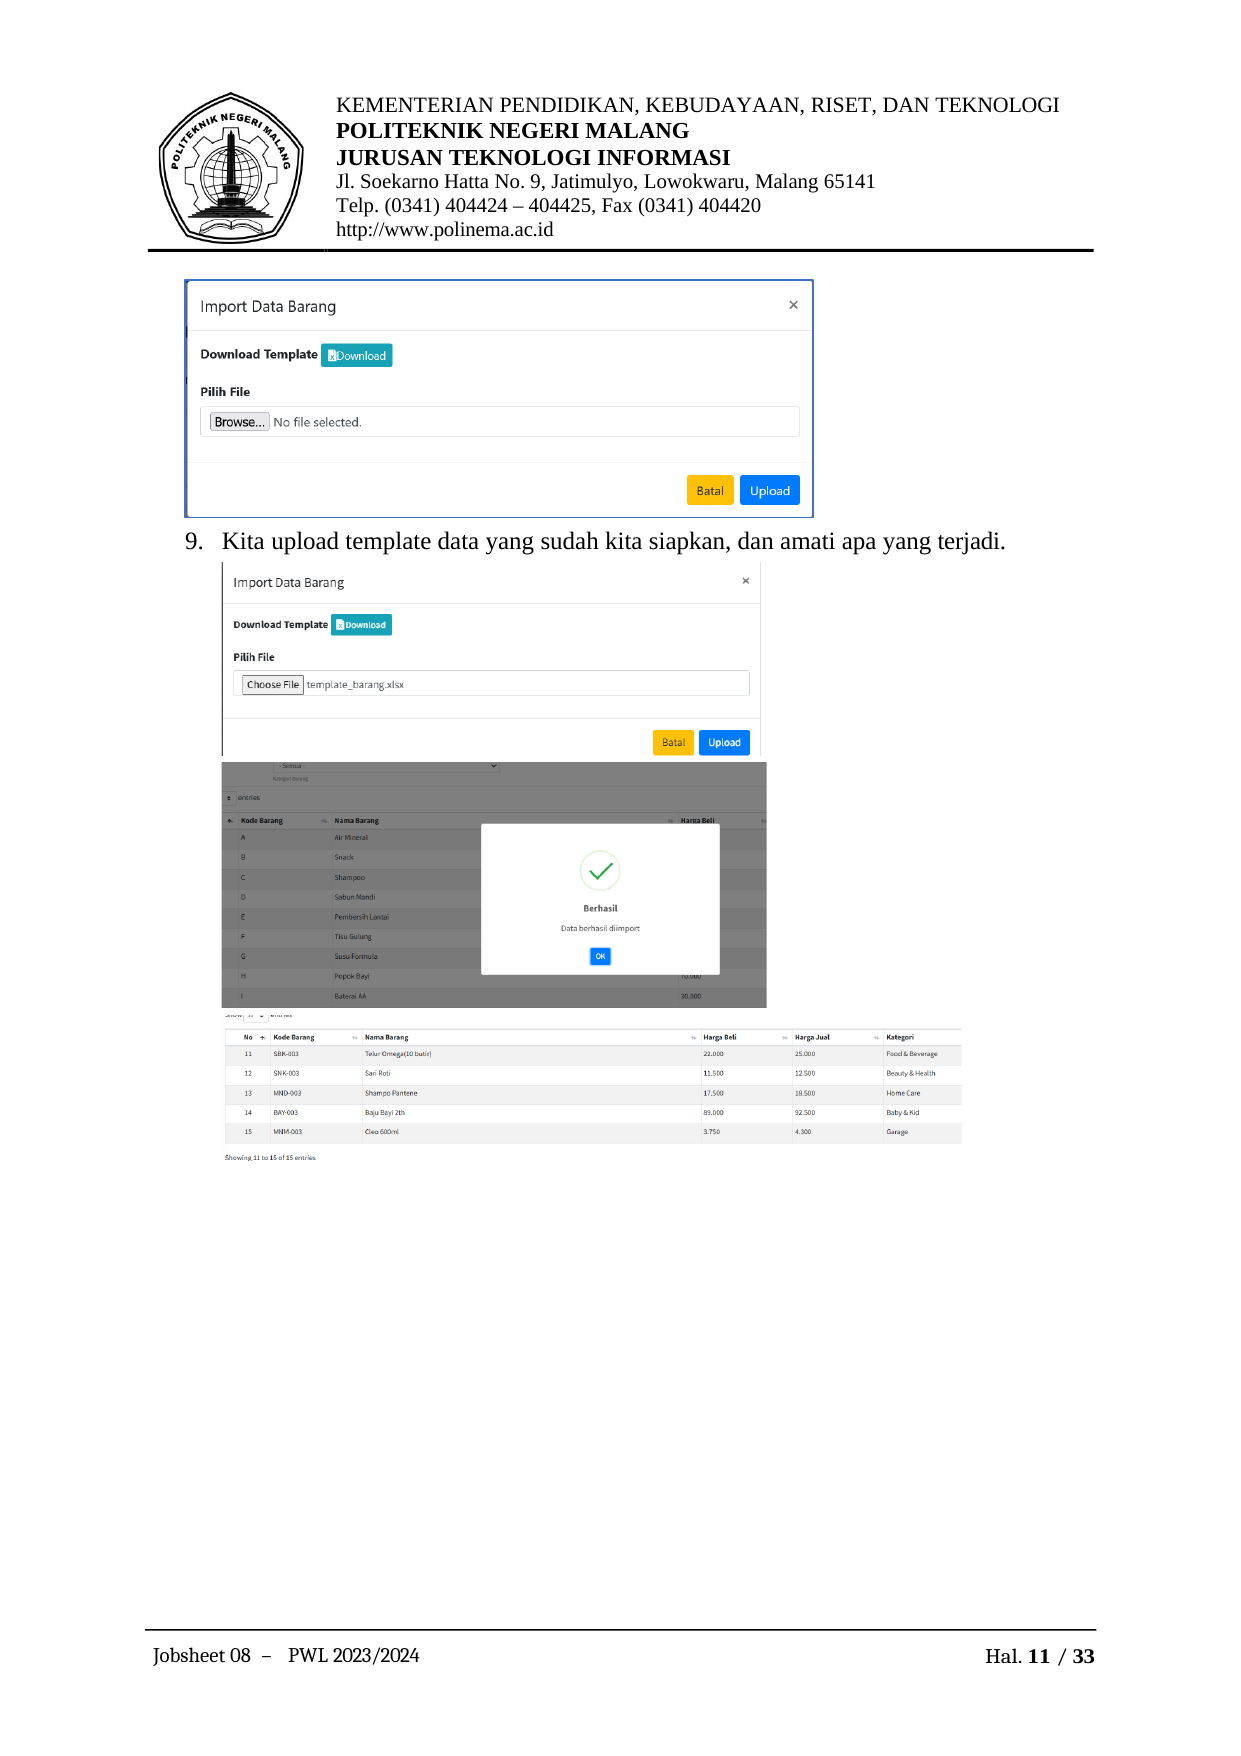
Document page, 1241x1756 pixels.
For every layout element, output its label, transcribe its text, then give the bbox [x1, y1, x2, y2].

list Kita upload template data yang sudah kita siapkan, dan amati apa yang terjadi. [185, 526, 1107, 555]
picture [186, 281, 812, 517]
picture [221, 762, 767, 1008]
picture [221, 1015, 962, 1161]
picture [158, 92, 304, 244]
picture [221, 562, 761, 756]
